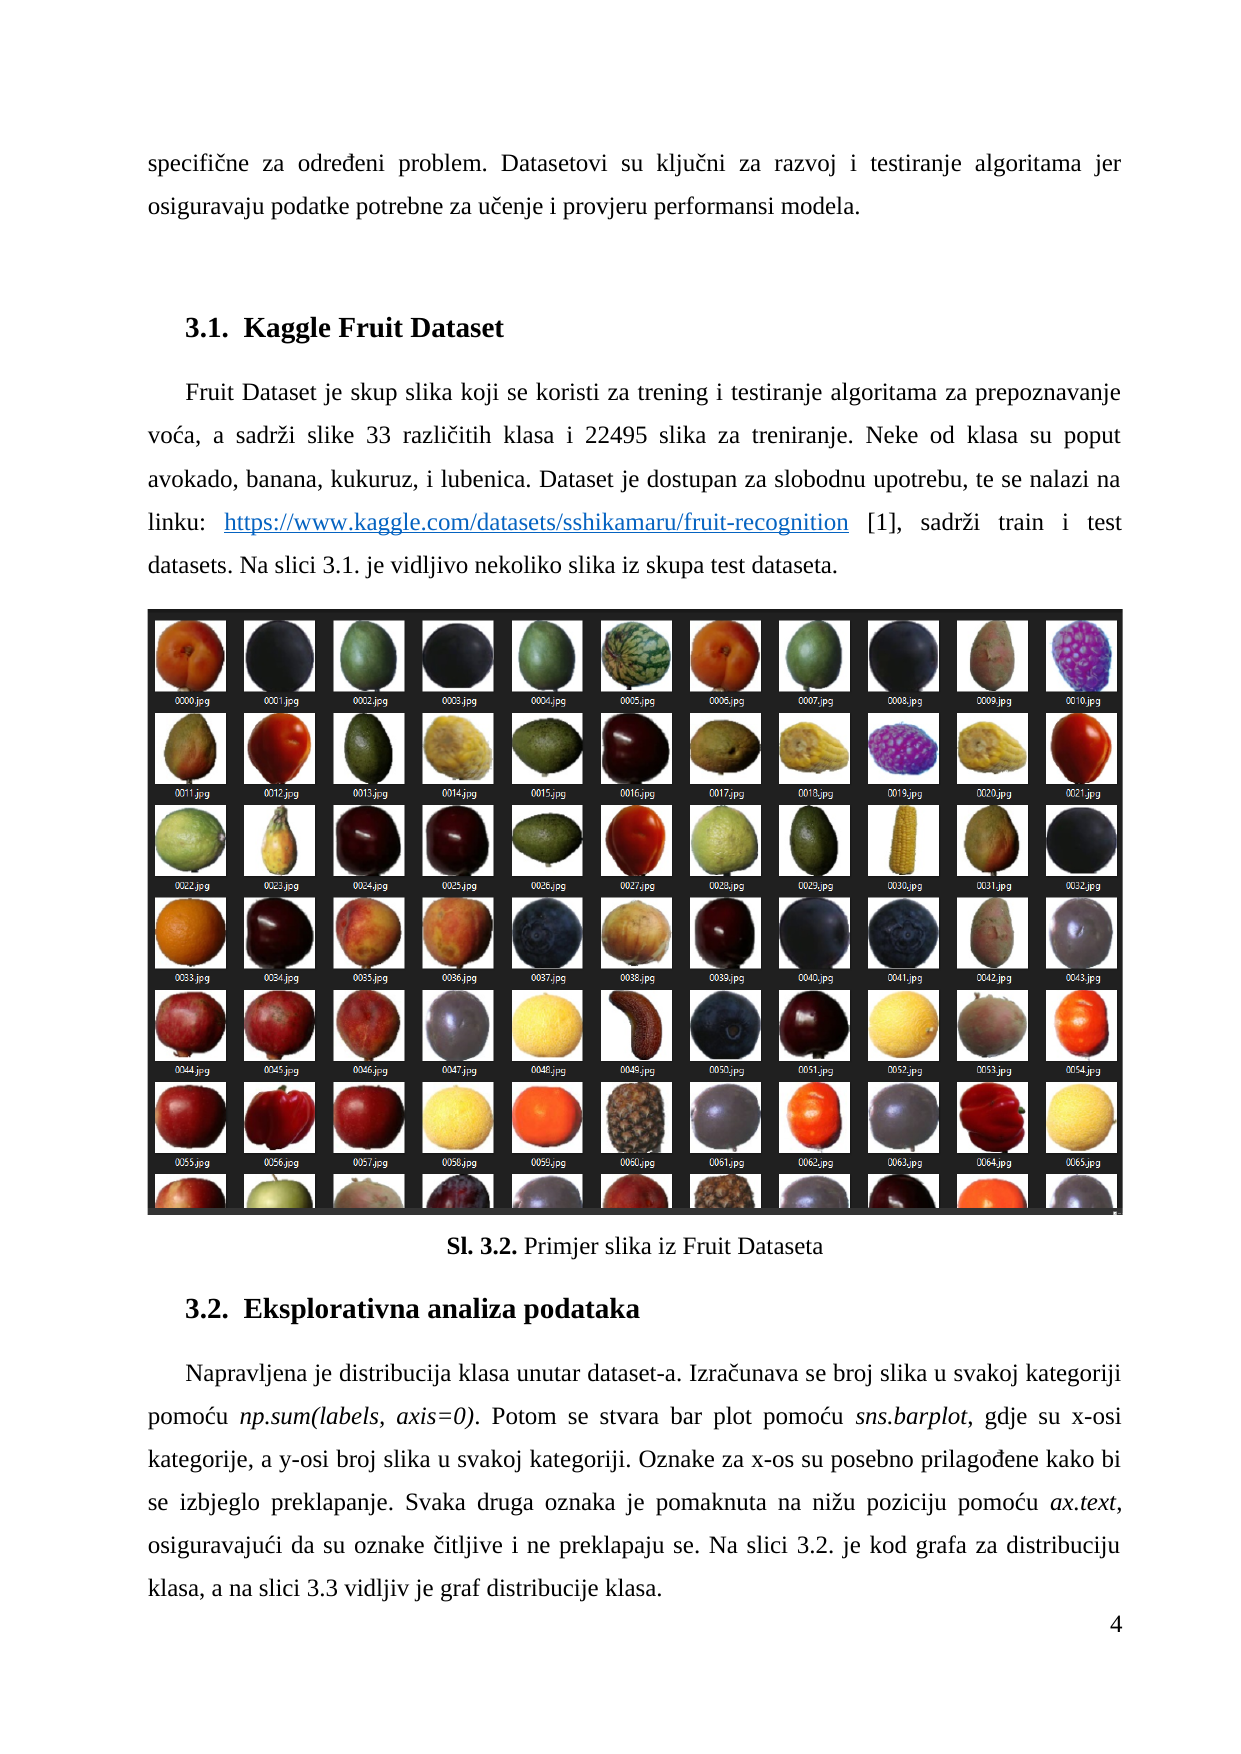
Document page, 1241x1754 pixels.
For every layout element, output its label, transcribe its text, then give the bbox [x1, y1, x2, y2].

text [148, 148, 1122, 219]
text Napravljena je distribucija klasa unutar dataset-a. Izračunava se broj slika u svakoj kategoriji pomoću np.sum(labels, axis=0). Potom se stvara bar plot pomoću sns.barplot, gdje su x-osi kategorije, a y-osi broj slika u svakoj kategoriji. Oznake za x-os su posebno prilagođene kako bi se izbjeglo preklapanje. Svaka druga oznaka je pomaknuta na nižu poziciju pomoću ax.text, osiguravajući da su oznake čitljive i ne preklapaju se. Na slici 3.2. je kod grafa za distribuciju klasa, a na slici 3.3 vidljiv je graf distribucije klasa. [148, 1358, 1122, 1602]
text Fruit Dataset je skup slika koji se koristi za trening i testiranje algoritama za prepoznavanje voća, a sadrži slike 33 različitih klasa i 22495 slika za treniranje. Neke od klasa su poput avokado, banana, kukuruz, i lubenica. Dataset je dostupan za slobodnu upotrebu, te se nalazi na linku: https://www.kaggle.com/datasets/sshikamaru/fruit-recognition [1], sadrži train i test datasets. Na slici 3.1. je vidljivo nekoliko slika iz skupa test dataseta. [148, 377, 1122, 579]
subtitle Eksplorativna analiza podataka [185, 1291, 1122, 1324]
picture [147, 609, 1123, 1215]
subtitle Kaggle Fruit Dataset [185, 310, 1122, 344]
